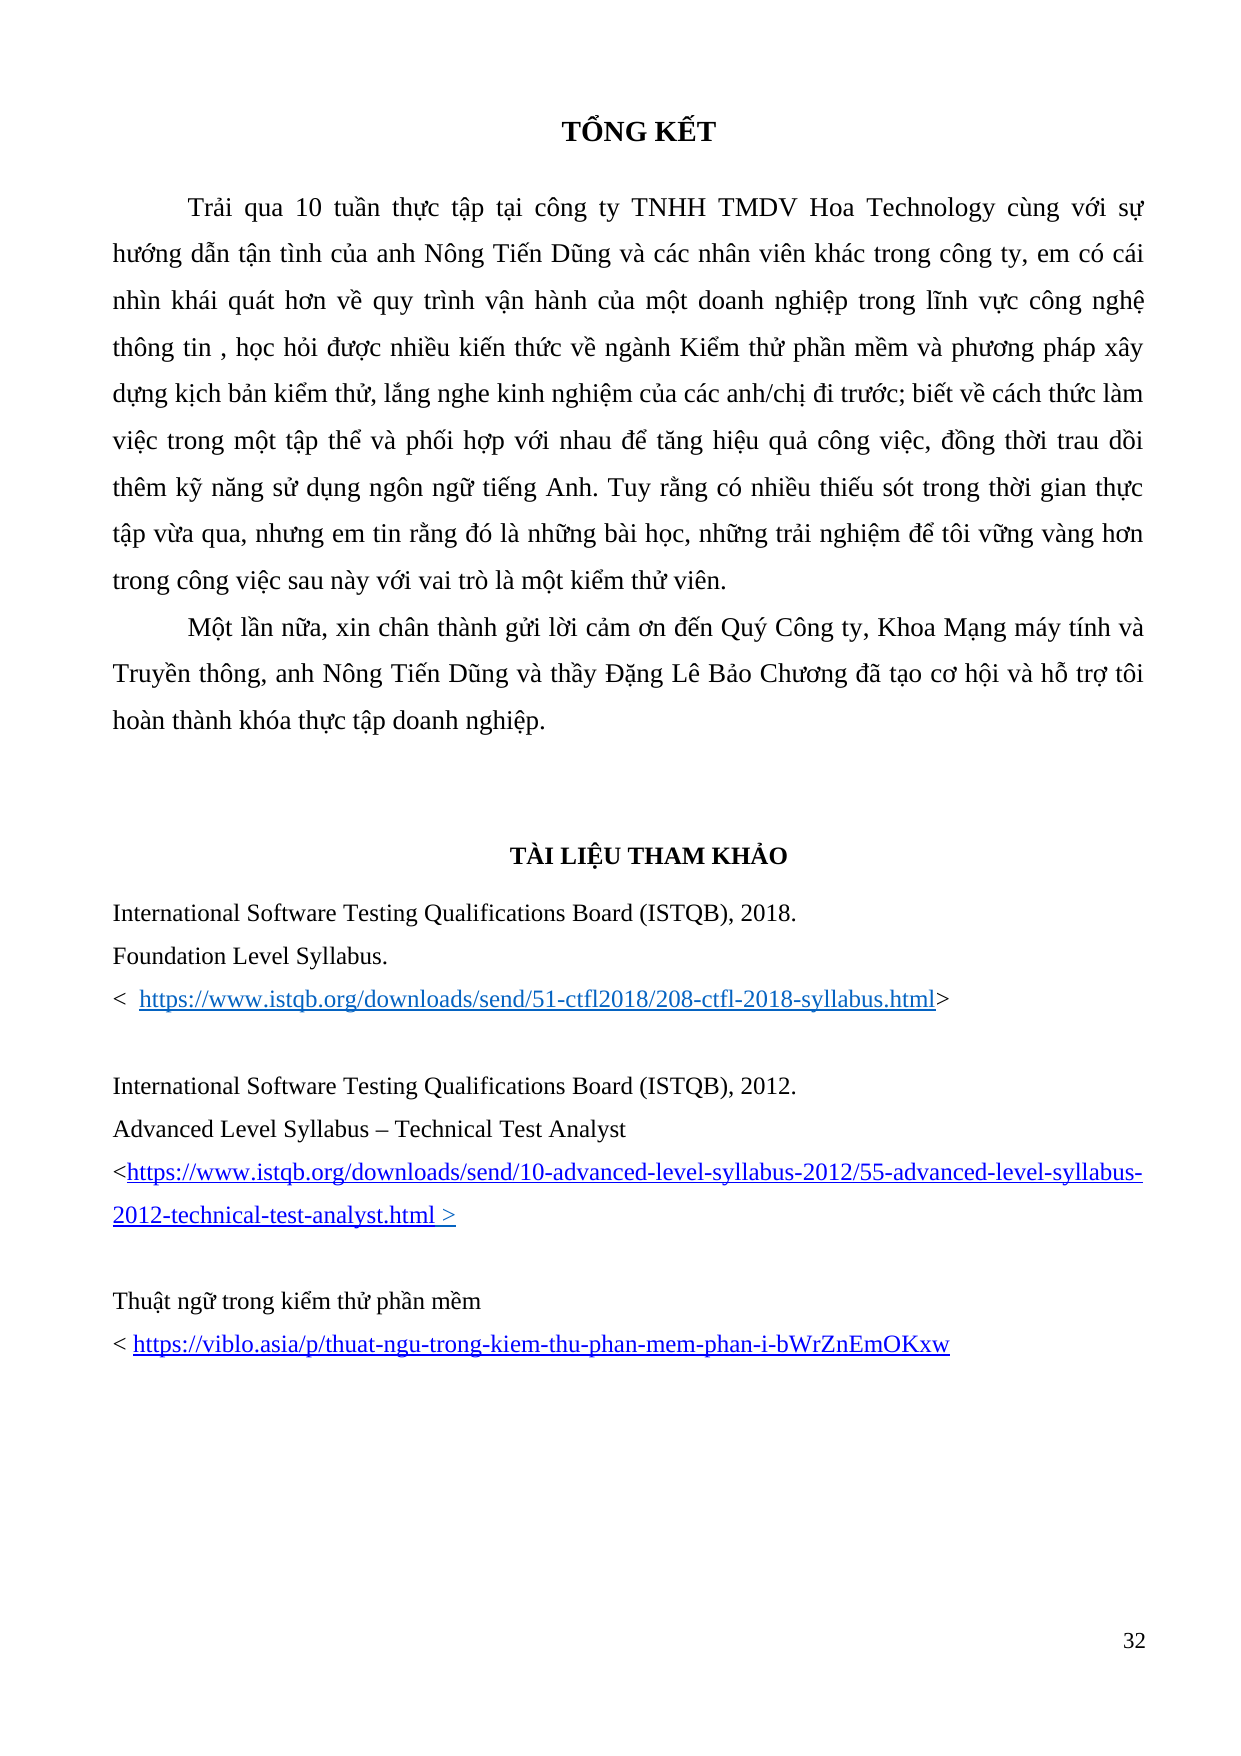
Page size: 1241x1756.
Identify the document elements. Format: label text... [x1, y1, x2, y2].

text Advanced Level Syllabus – Technical Test Analyst [112, 1114, 1146, 1143]
text < https://www.istqb.org/downloads/send/51-ctfl2018/208-ctfl-2018-syllabus.html> [112, 984, 1146, 1013]
text International Software Testing Qualifications Board (ISTQB), 2012. [112, 1071, 1146, 1099]
text Thuật ngữ trong kiểm thử phần mềm [112, 1286, 1146, 1315]
text International Software Testing Qualifications Board (ISTQB), 2018. [112, 898, 1146, 927]
text Một lần nữa, xin chân thành gửi lời cảm ơn đến Quý Công ty, Khoa Mạng máy tính và Truyền thông, anh Nông Tiến Dũng và thầy Đặng Lê Bảo Chương đã tạo cơ hội và hỗ trợ tôi hoàn thành khóa thực tập doanh nghiệp. [112, 611, 1146, 735]
text <https://www.istqb.org/downloads/send/10-advanced-level-syllabus-2012/55-advanced-level-syllabus-2012-technical-test-analyst.html > [112, 1157, 1146, 1229]
subtitle TÀI LIỆU THAM KHẢO [311, 841, 967, 869]
subtitle TỔNG KẾT [311, 114, 967, 148]
text Foundation Level Syllabus. [112, 941, 1146, 970]
text < https://viblo.asia/p/thuat-ngu-trong-kiem-thu-phan-mem-phan-i-bWrZnEmOKxw [112, 1329, 1146, 1358]
text Trải qua 10 tuần thực tập tại công ty TNHH TMDV Hoa Technology cùng với sự hướng dẫn tận tình của anh Nông Tiến Dũng và các nhân viên khác trong công ty, em có cái nhìn khái quát hơn về quy trình vận hành của một doanh nghiệp trong lĩnh vực công nghệ thông tin , học hỏi được nhiều kiến thức về ngành Kiểm thử phần mềm và phương pháp xây dựng kịch bản kiểm thử, lắng nghe kinh nghiệm của các anh/chị đi trước; biết về cách thức làm việc trong một tập thể và phối hợp với nhau để tăng hiệu quả công việc, đồng thời trau dồi thêm kỹ năng sử dụng ngôn ngữ tiếng Anh. Tuy rằng có nhiều thiếu sót trong thời gian thực tập vừa qua, nhưng em tin rằng đó là những bài học, những trải nghiệm để tôi vững vàng hơn trong công việc sau này với vai trò là một kiểm thử viên. [112, 191, 1146, 595]
